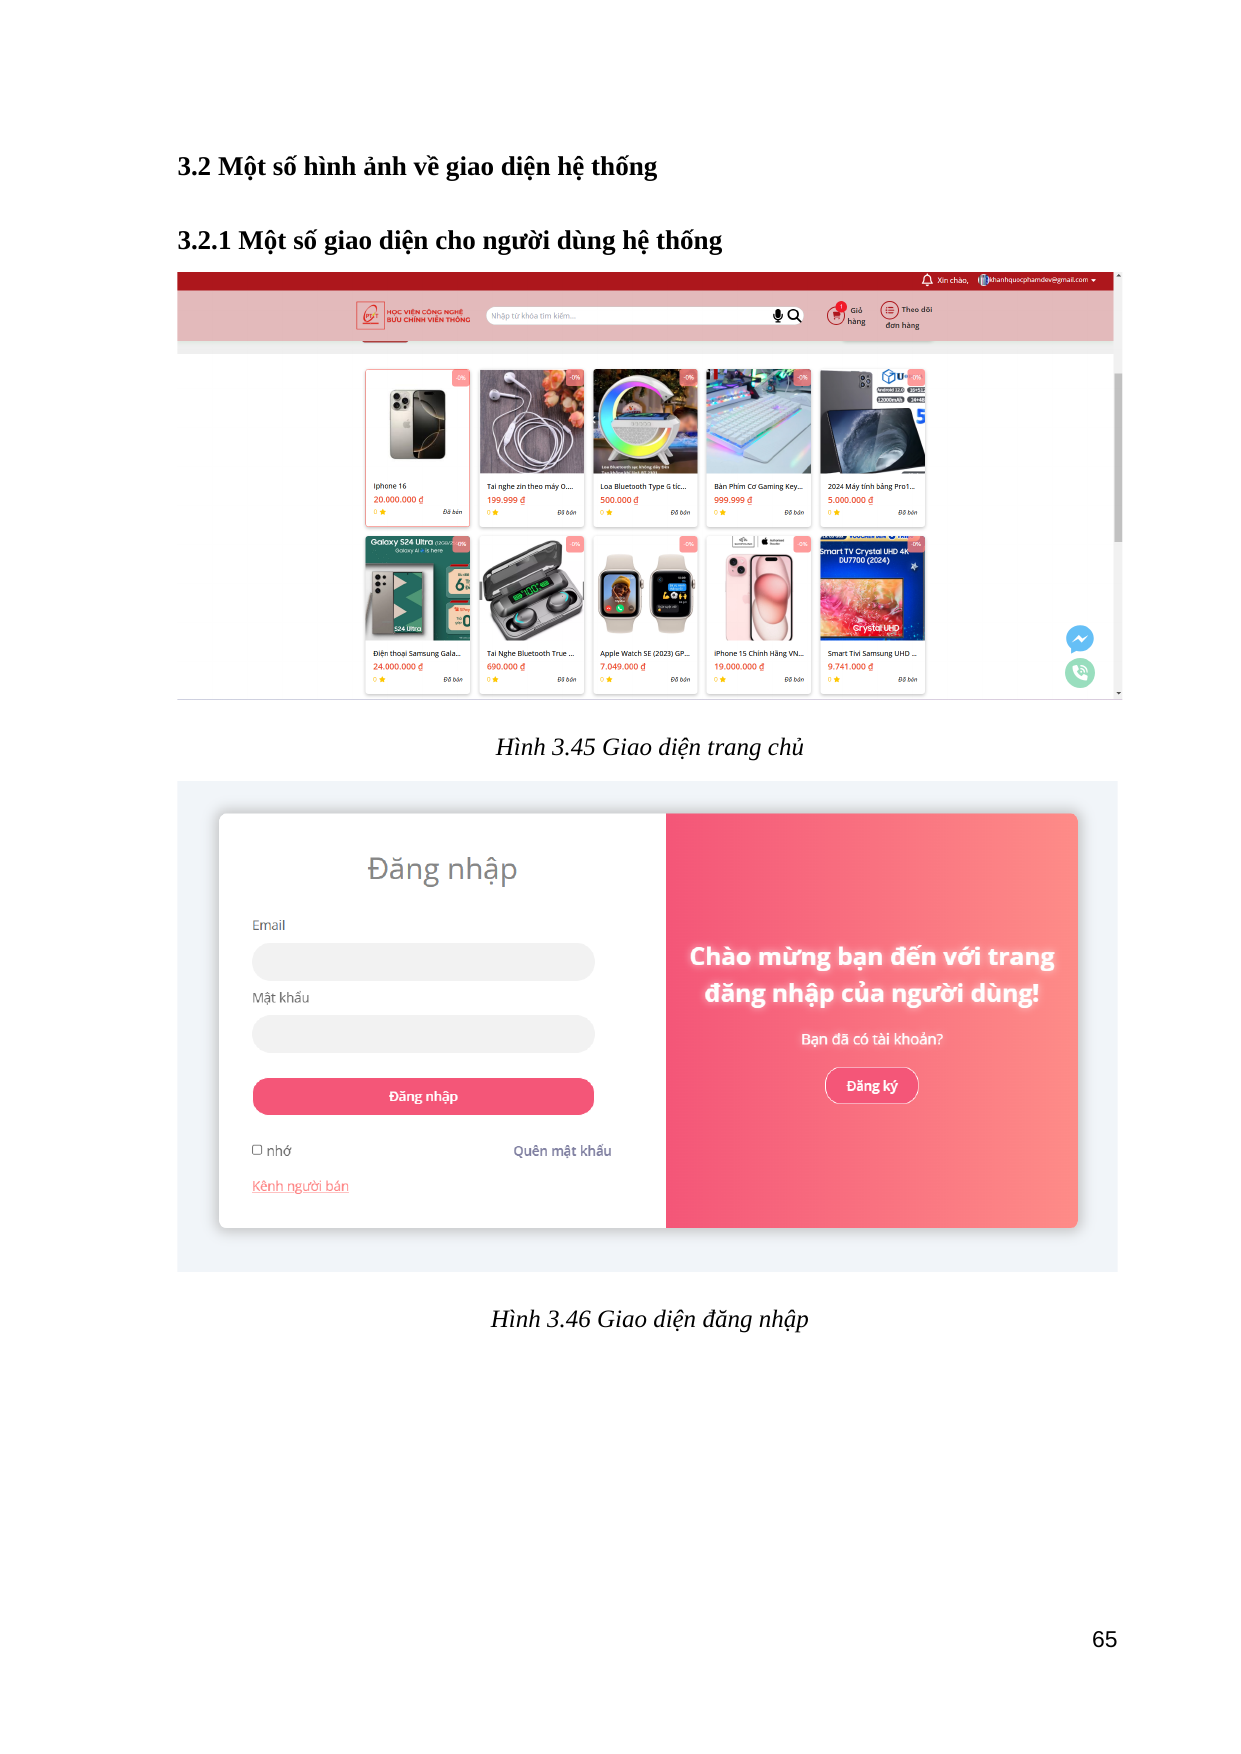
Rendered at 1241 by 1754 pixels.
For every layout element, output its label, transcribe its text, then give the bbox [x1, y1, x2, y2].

picture [177, 781, 1118, 1272]
subtitle 3.2.1 Một số giao diện cho người dùng hệ thống [177, 224, 1122, 255]
picture [177, 272, 1123, 700]
subtitle 3.2 Một số hình ảnh về giao diện hệ thống [177, 150, 1122, 181]
